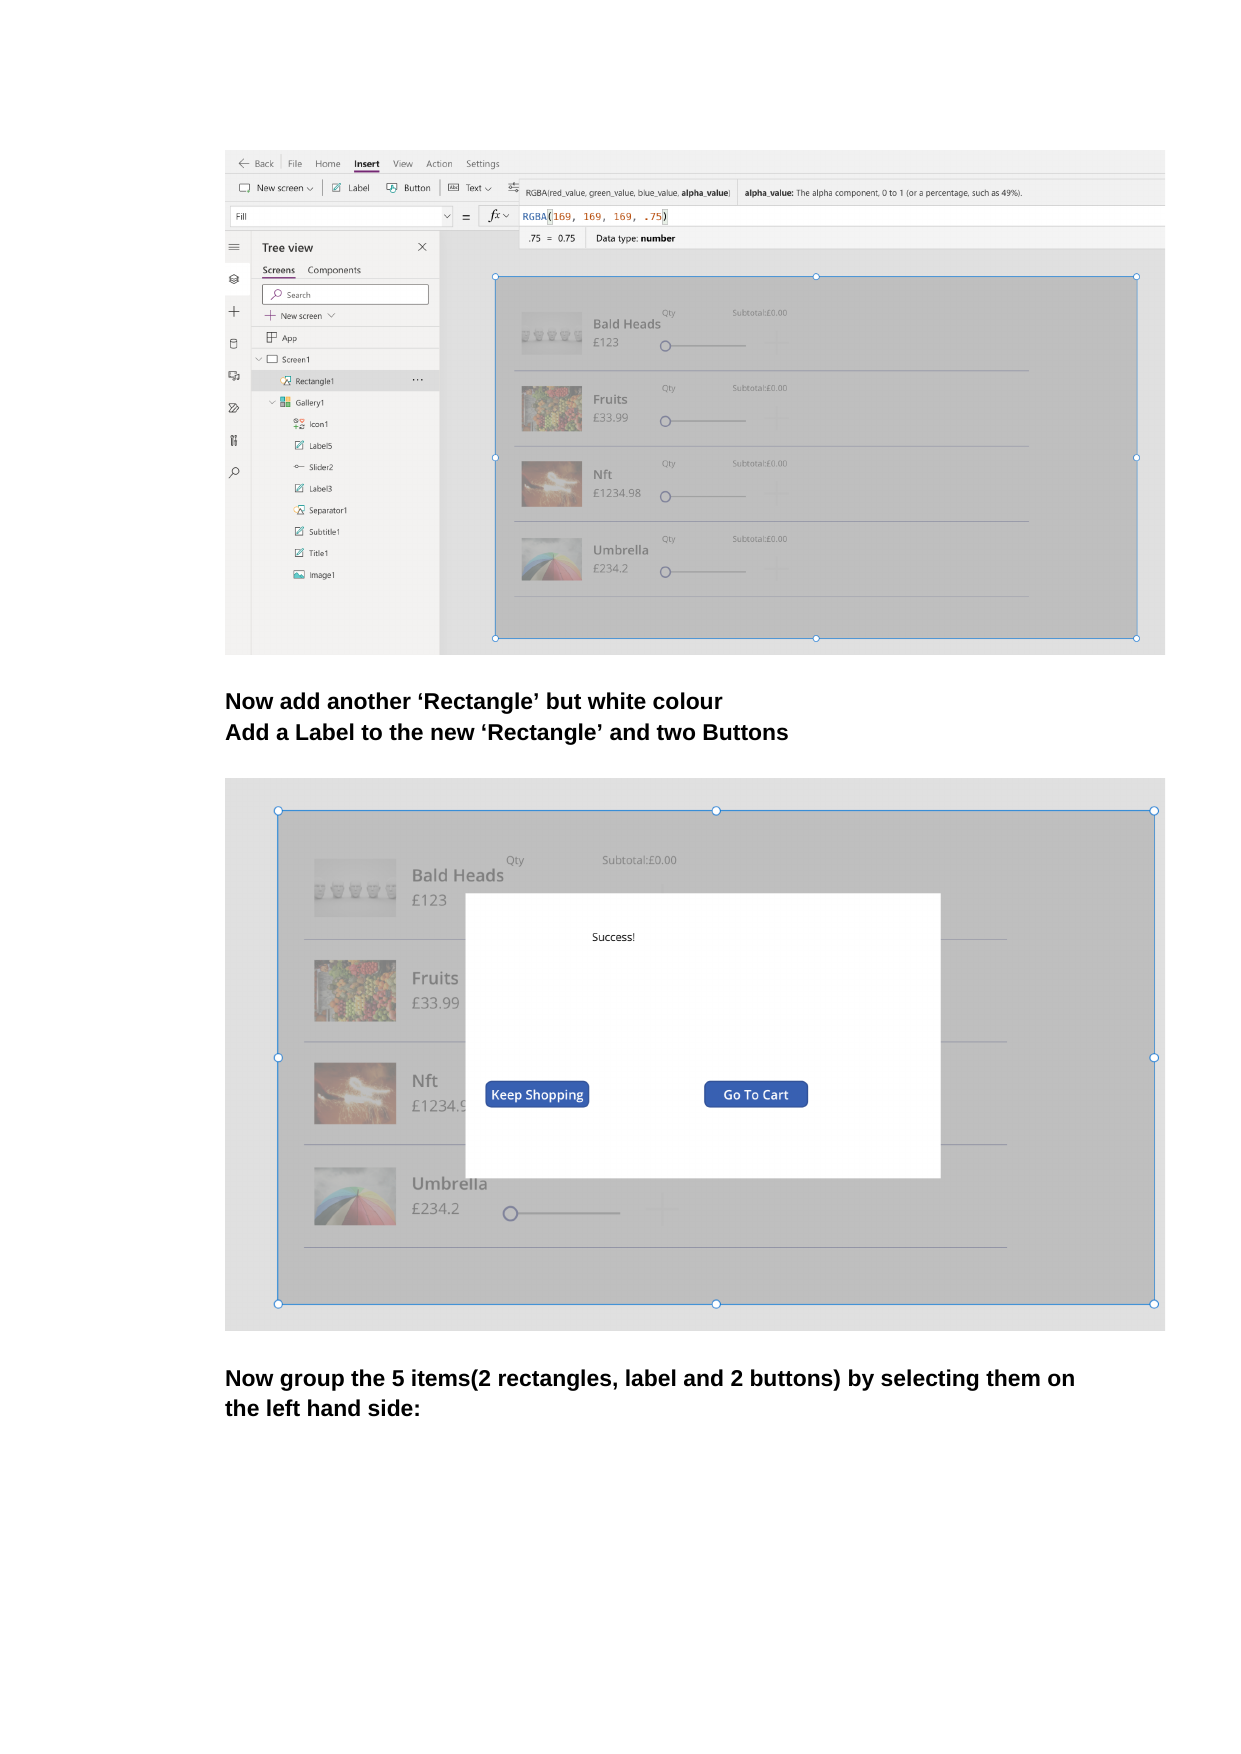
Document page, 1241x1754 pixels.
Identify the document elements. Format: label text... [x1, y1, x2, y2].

text Add a Label to the new ‘Rectangle’ and two Buttons [225, 718, 1090, 745]
picture [225, 778, 1166, 1331]
picture [225, 150, 1166, 655]
text Now group the 5 items(2 rectangles, label and 2 buttons) by selecting them on the left hand side: [225, 1365, 1090, 1422]
text Now add another ‘Rectangle’ but white colour [225, 688, 1090, 714]
